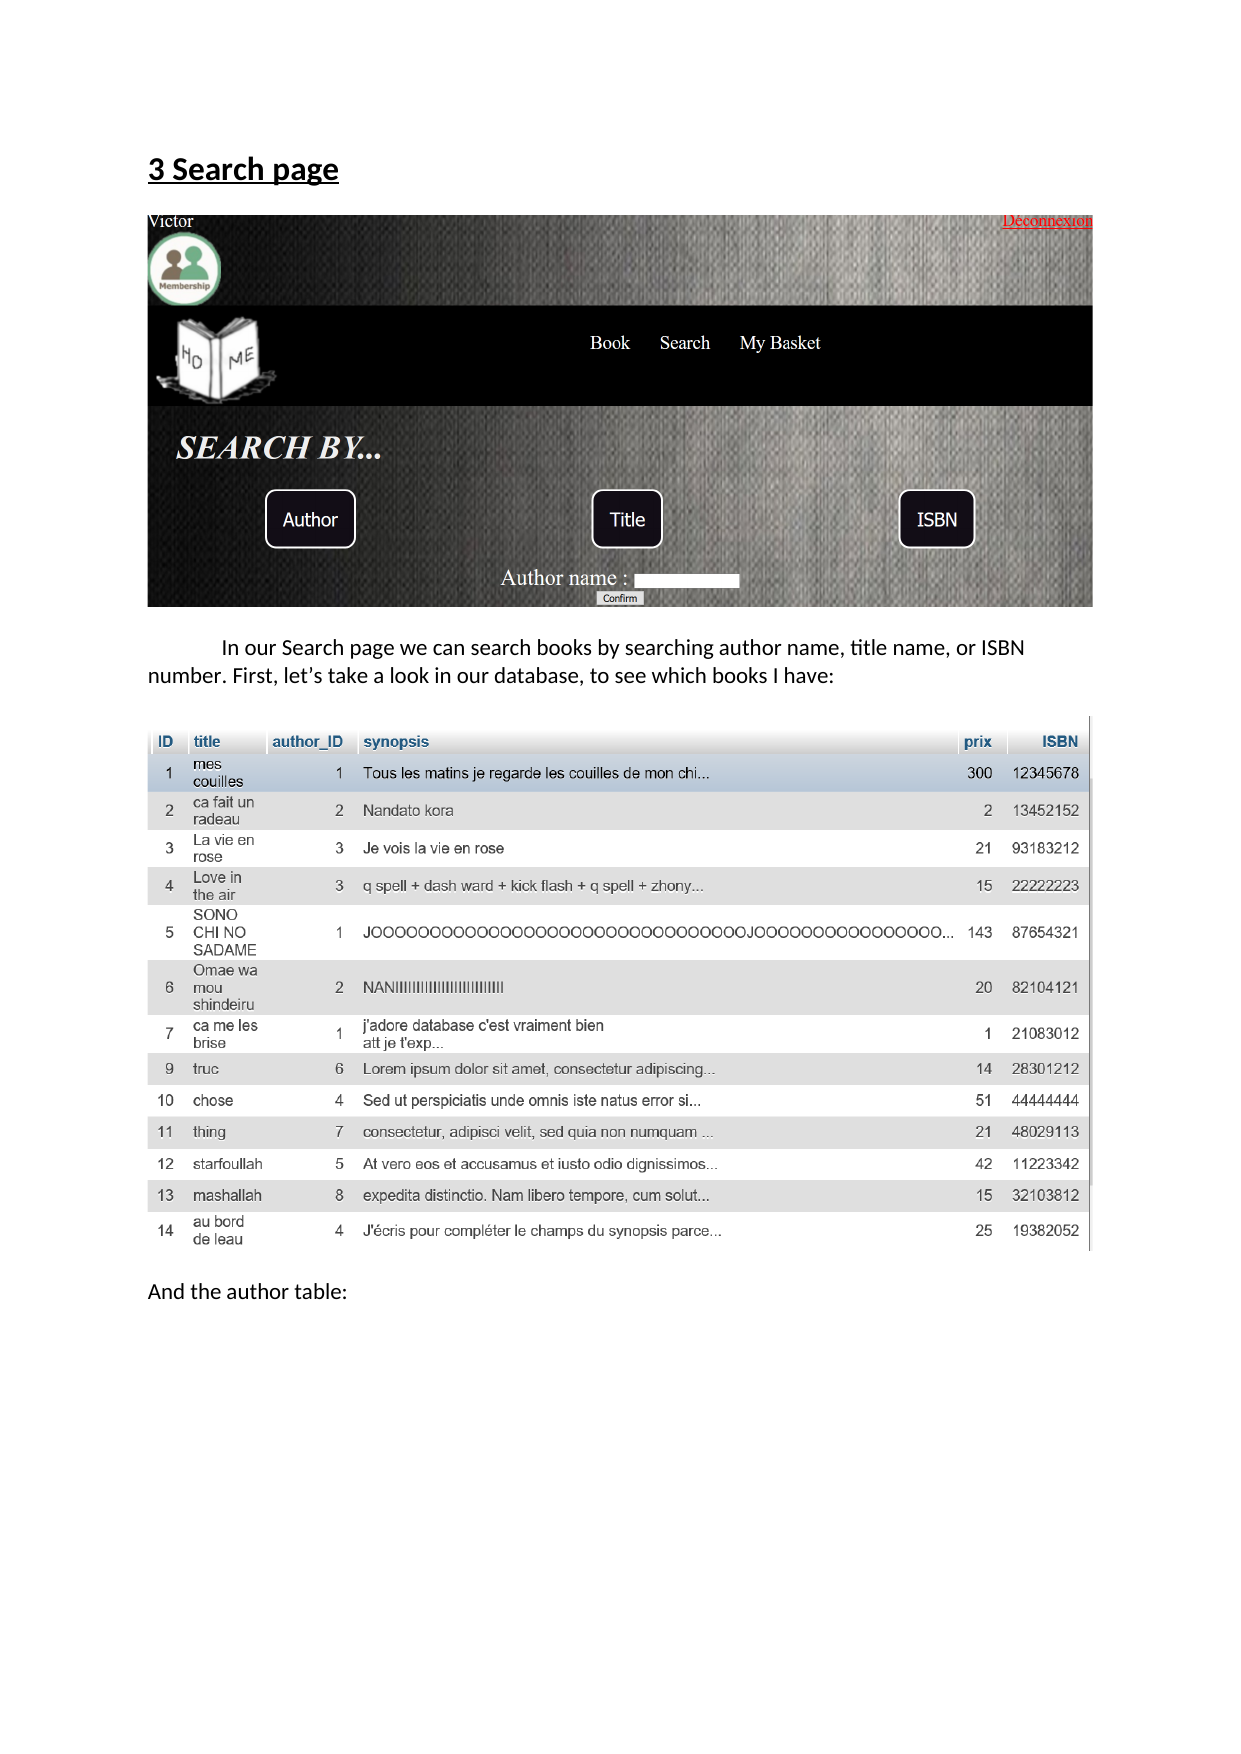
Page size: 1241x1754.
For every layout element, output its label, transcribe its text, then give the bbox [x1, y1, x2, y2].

picture [147, 716, 1093, 1251]
text And the author table: [148, 1277, 1093, 1305]
picture [147, 215, 1093, 607]
text 3 Search page [148, 148, 1093, 188]
text In our Search page we can search books by searching author name, title name, or ISBN number. First, let’s take a look in our database, to see which books I have: [148, 633, 1093, 689]
